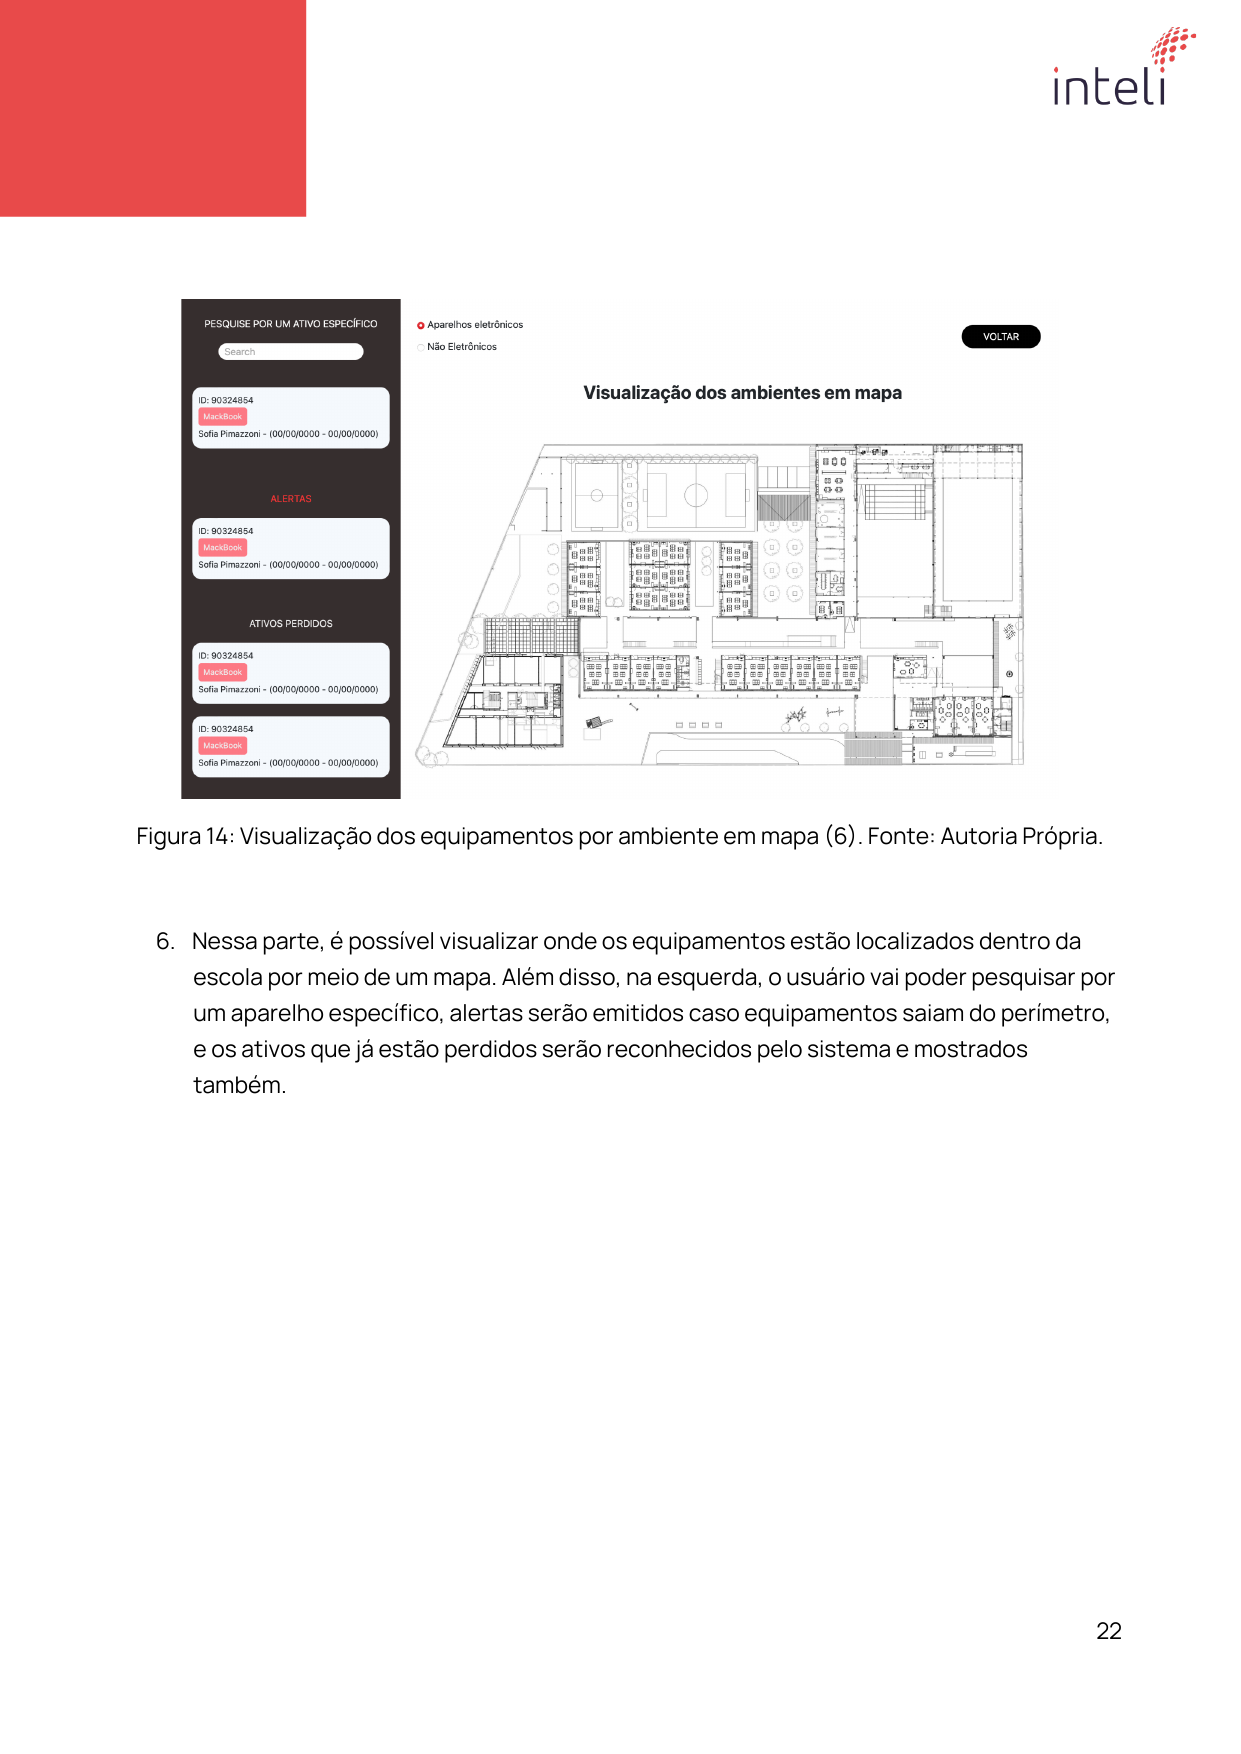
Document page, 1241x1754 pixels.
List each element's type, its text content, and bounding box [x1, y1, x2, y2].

picture [1054, 27, 1197, 105]
list Nessa parte, é possível visualizar onde os equipamentos estão localizados dentro da escola por meio de um mapa. Além disso, na esquerda, o usuário vai poder pesquisar por um aparelho específico, alertas serão emitidos caso equipamentos saiam do perímetro, e os ativos que já estão perdidos serão reconhecidos pelo sistema e mostrados também. [156, 925, 1122, 1101]
picture [181, 299, 1059, 799]
text Figura 14: Visualização dos equipamentos por ambiente em mapa (6). Fonte: Autoria Própria. [118, 819, 1122, 851]
picture [0, 0, 307, 217]
